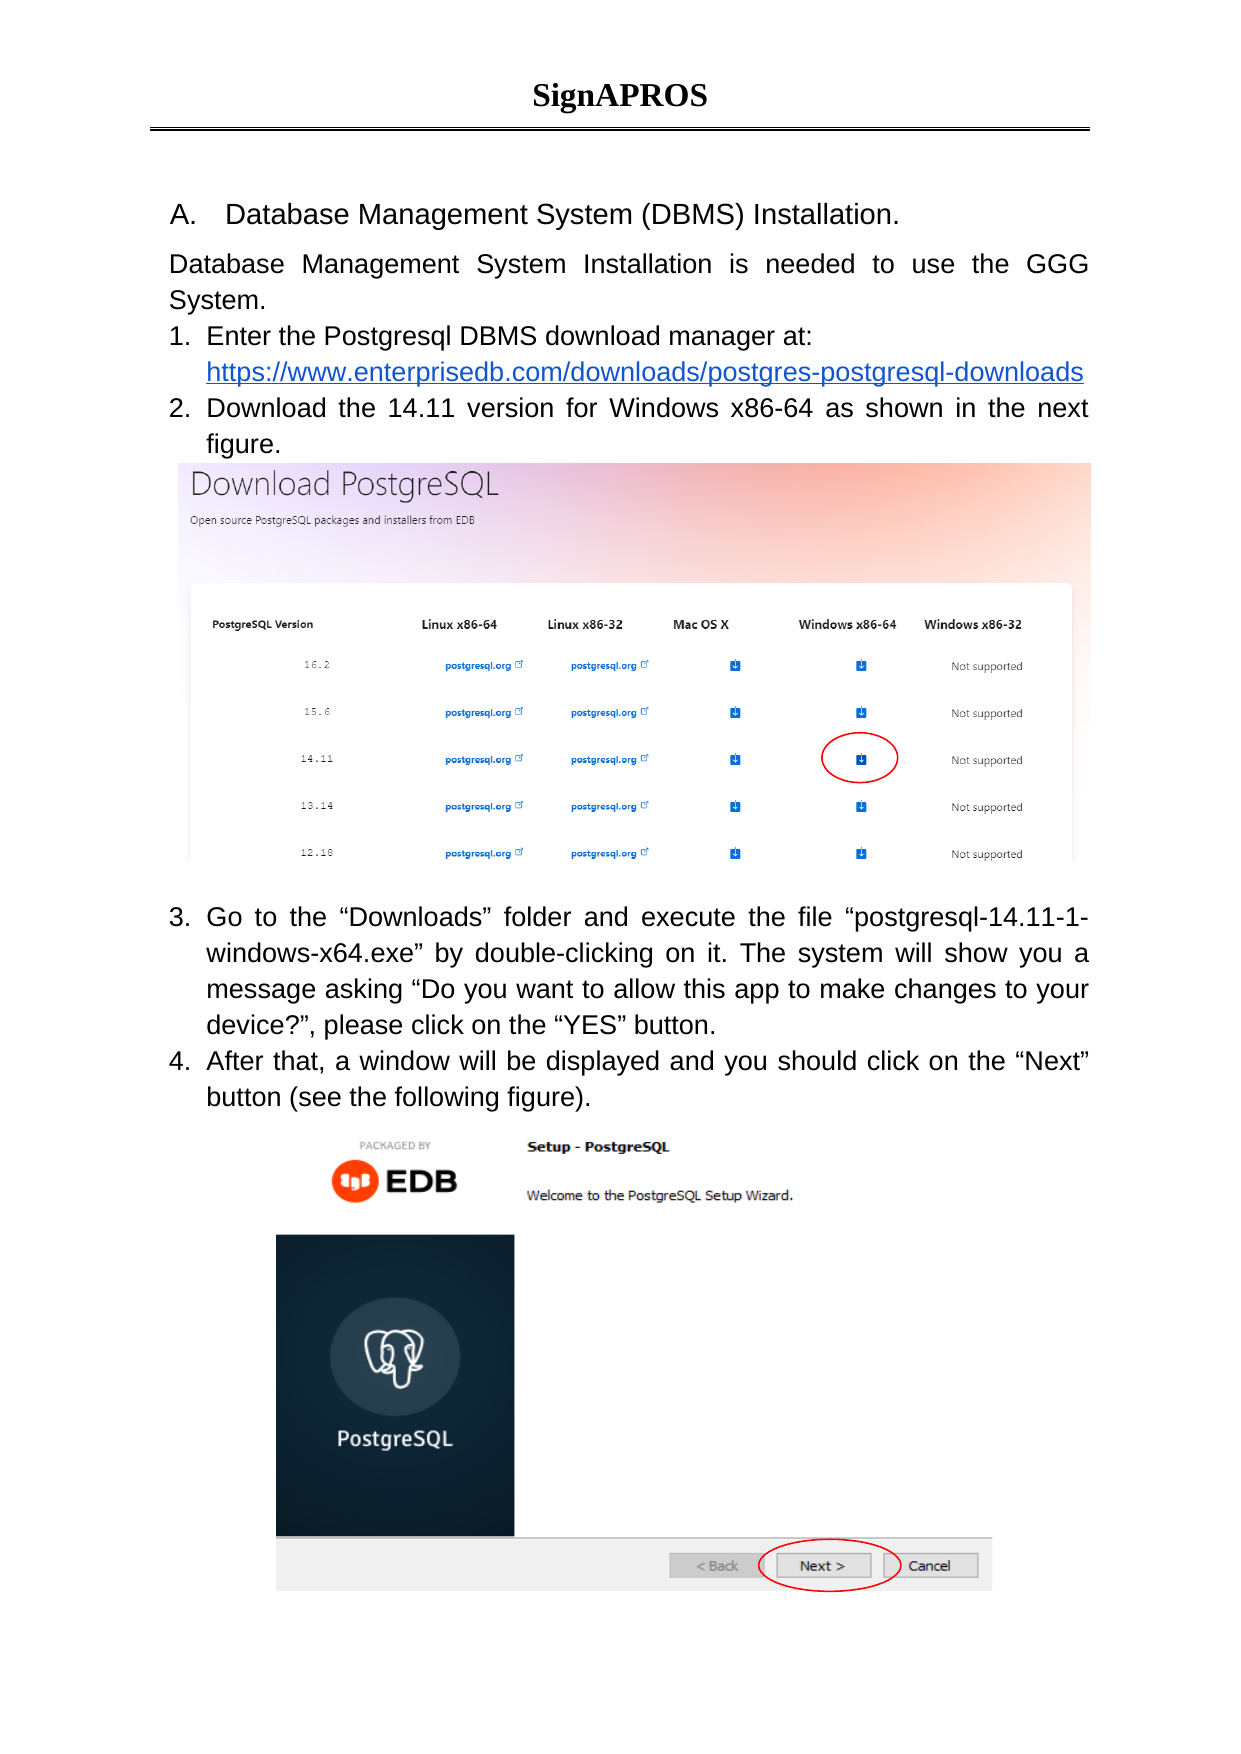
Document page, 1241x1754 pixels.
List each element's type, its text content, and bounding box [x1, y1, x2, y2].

text Database Management System Installation is needed to use the GGG System. [169, 248, 1090, 315]
text https://www.enterprisedb.com/downloads/postgres-postgresql-downloads [206, 356, 1090, 387]
list Enter the Postgresql DBMS download manager at: [169, 320, 1090, 351]
picture [276, 1116, 993, 1591]
picture [178, 463, 1092, 862]
list After that, a window will be displayed and you should click on the “Next” button (see the following figure). [169, 1045, 1090, 1112]
list Go to the “Downloads” folder and execute the file “postgresql-14.11-1-windows-x64.exe” by double-clicking on it. The system will show you a message asking “Do you want to allow this app to make changes to your device?”, please click on the “YES” button. [169, 901, 1090, 1040]
subtitle Database Management System (DBMS) Installation. [169, 197, 1090, 230]
picture [760, 1541, 900, 1590]
list Download the 14.11 version for Windows x86-64 as shown in the next figure. [169, 392, 1090, 459]
